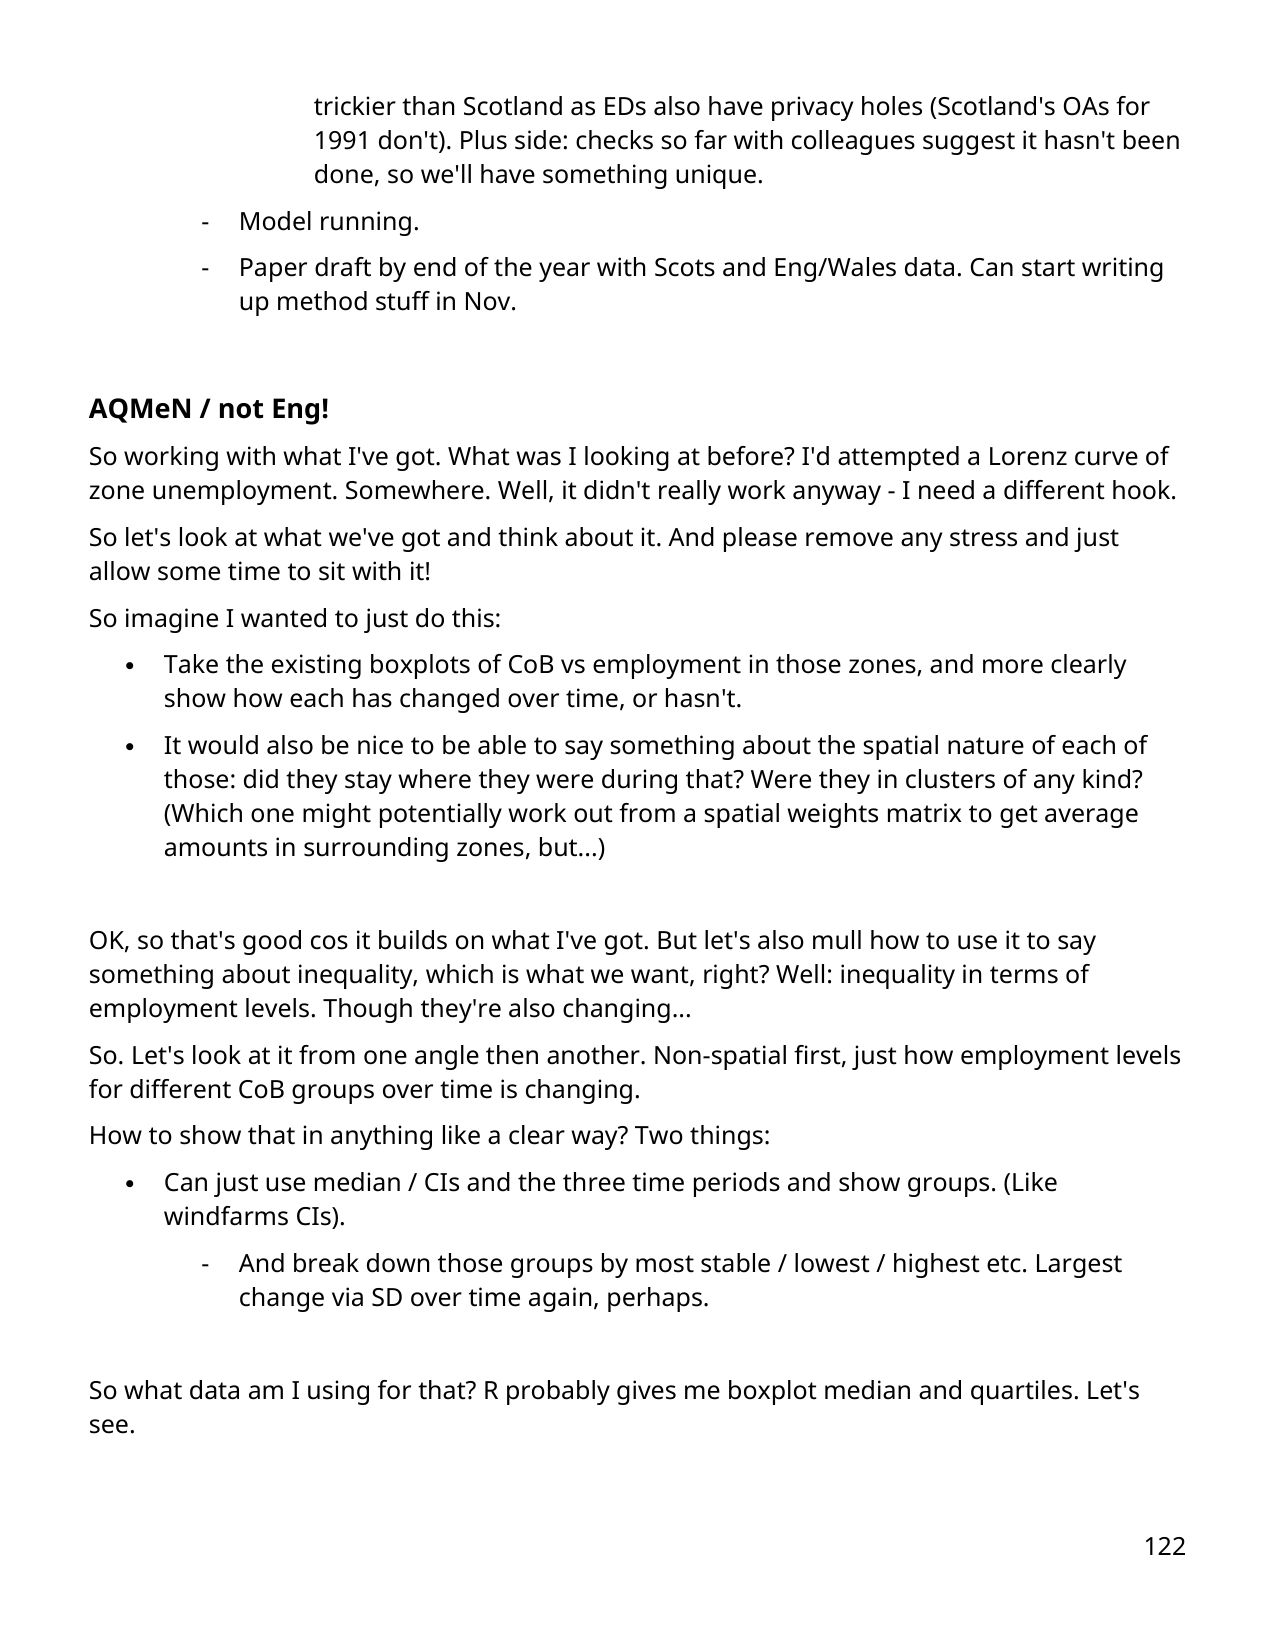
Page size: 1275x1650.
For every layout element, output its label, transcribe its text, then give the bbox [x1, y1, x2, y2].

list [276, 89, 1186, 191]
text So let's look at what we've got and think about it. And please remove any stress and just allow some time to sit with it! [89, 519, 1186, 588]
list And break down those groups by most stable / lowest / highest etc. Largest change via SD over time again, perhaps. [201, 1245, 1186, 1313]
text So. Let's look at it from one angle then another. Non-spatial first, just how employment levels for different CoB groups over time is changing. [89, 1037, 1186, 1106]
list Take the existing boxplots of CoB vs employment in those zones, and more clearly show how each has changed over time, or hasn't. [126, 647, 1186, 715]
text How to show that in anything like a clear way? Two things: [89, 1118, 1186, 1152]
text OK, so that's good cos it builds on what I've got. But let's also mull how to use it to say something about inequality, which is what we want, right? Well: inequality in terms of employment levels. Though they're also changing... [89, 923, 1186, 1025]
list Can just use median / CIs and the three time periods and show groups. (Like windfarms CIs). [126, 1164, 1186, 1233]
list Paper draft by end of the year with Scots and Eng/Wales data. Can start writing up method stuff in Nov. [201, 250, 1186, 318]
text So working with what I've got. What was I looking at before? I'd attempted a Lorenz curve of zone unemployment. Somewhere. Well, it didn't really work anyway - I need a different hook. [89, 439, 1186, 507]
list It would also be nice to be able to say something about the spatial nature of each of those: did they stay where they were during that? Were they in clusters of any kind? (Which one might potentially work out from a spatial weights matrix to get average amounts in surrounding zones, but...) [126, 727, 1186, 864]
text So what data am I using for that? R probably gives me boxplot median and quartiles. Let's see. [89, 1372, 1186, 1441]
text So imagine I wanted to just do this: [89, 600, 1186, 634]
subtitle AQMeN / not Eng! [89, 389, 1186, 426]
list Model running. [201, 203, 1186, 237]
